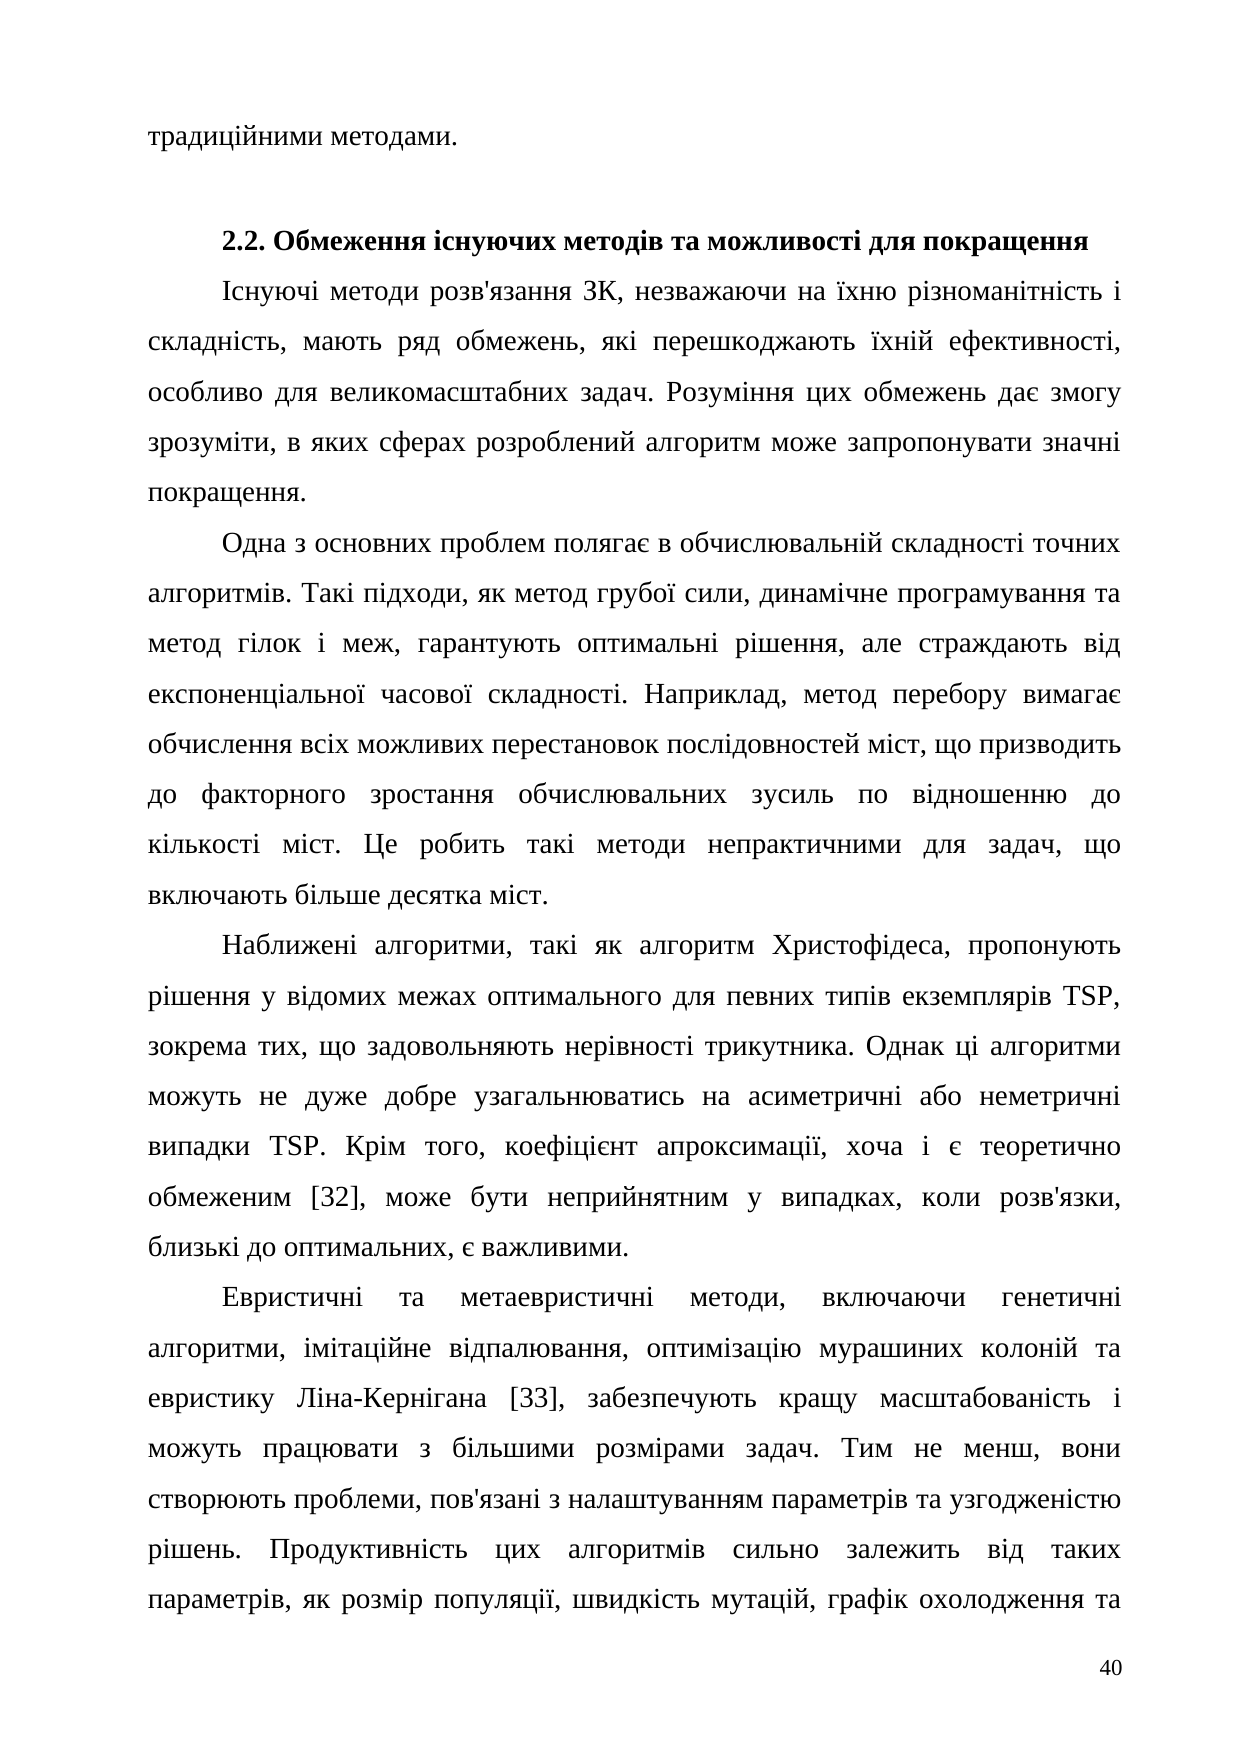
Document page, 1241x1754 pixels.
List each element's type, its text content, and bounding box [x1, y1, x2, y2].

subtitle 2.2. Обмеження існуючих методів та можливості для покращення [148, 223, 1122, 256]
text Одна з основних проблем полягає в обчислювальній складності точних алгоритмів. Такі підходи, як метод грубої сили, динамічне програмування та метод гілок і меж, гарантують оптимальні рішення, але страждають від експоненціальної часової складності. Наприклад, метод перебору вимагає обчислення всіх можливих перестановок послідовностей міст, що призводить до факторного зростання обчислювальних зусиль по відношенню до кількості міст. Це робить такі методи непрактичними для задач, що включають більше десятка міст. [148, 525, 1122, 911]
text Наближені алгоритми, такі як алгоритм Христофідеса, пропонують рішення у відомих межах оптимального для певних типів екземплярів TSP, зокрема тих, що задовольняють нерівності трикутника. Однак ці алгоритми можуть не дуже добре узагальнюватись на асиметричні або неметричні випадки TSP. Крім того, коефіцієнт апроксимації, хоча і є теоретично обмеженим [32], може бути неприйнятним у випадках, коли розв'язки, близькі до оптимальних, є важливими. [148, 927, 1122, 1263]
text Існуючі методи розв'язання ЗК, незважаючи на їхню різноманітність і складність, мають ряд обмежень, які перешкоджають їхній ефективності, особливо для великомасштабних задач. Розуміння цих обмежень дає змогу зрозуміти, в яких сферах розроблений алгоритм може запропонувати значні покращення. [148, 273, 1122, 508]
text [148, 1279, 1122, 1615]
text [148, 118, 1122, 152]
